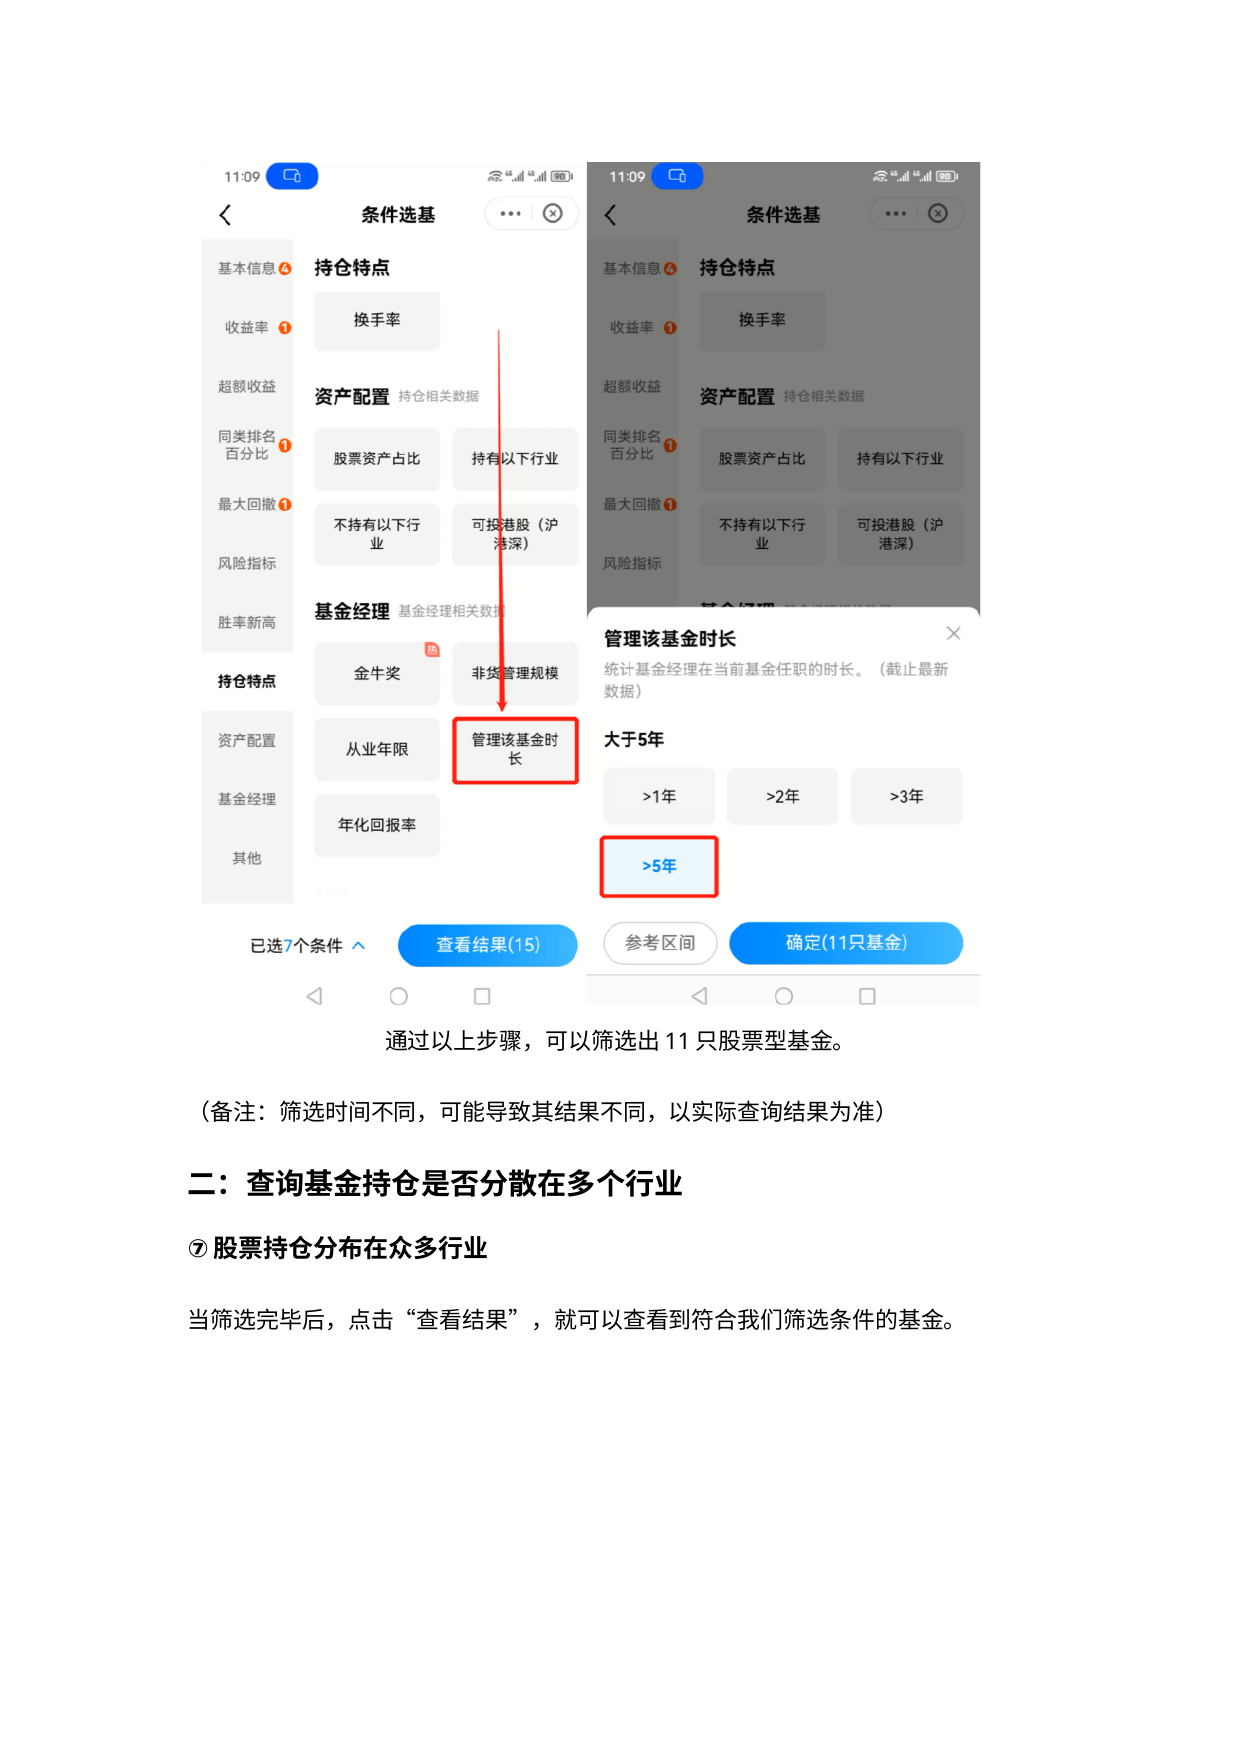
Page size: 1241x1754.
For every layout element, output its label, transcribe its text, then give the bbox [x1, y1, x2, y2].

text 当筛选完毕后，点击“查看结果”，就可以查看到符合我们筛选条件的基金。 [187, 1286, 1053, 1351]
picture [189, 162, 1051, 1005]
text （备注：筛选时间不同，可能导致其结果不同，以实际查询结果为准） [187, 1078, 1053, 1143]
subtitle 二：查询基金持仓是否分散在多个行业 [187, 1149, 1053, 1214]
subtitle ⑦股票持仓分布在众多行业 [187, 1214, 1053, 1279]
